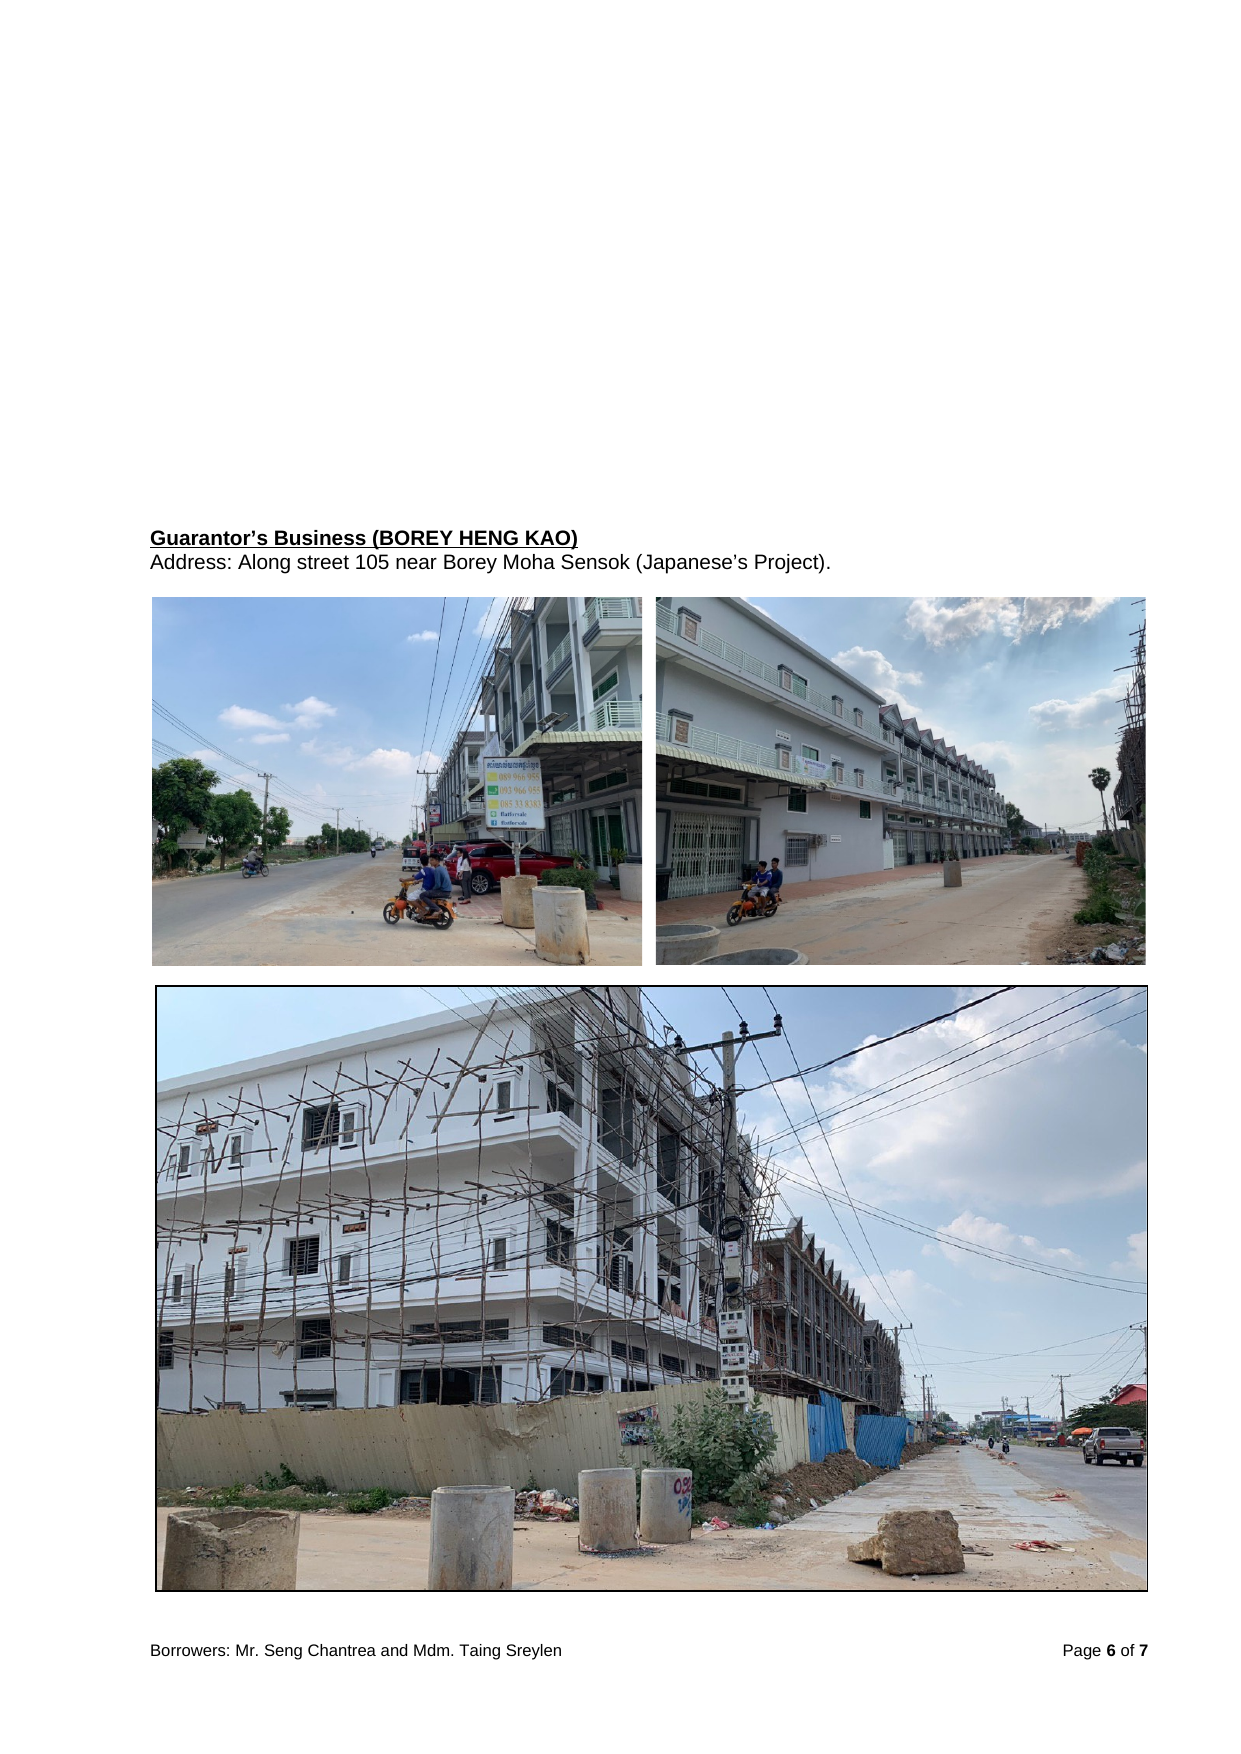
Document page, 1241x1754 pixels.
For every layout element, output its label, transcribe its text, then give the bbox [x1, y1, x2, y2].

picture [655, 597, 1146, 965]
text Address: Along street 105 near Borey Moha Sensok (Japanese’s Project). [150, 550, 1165, 574]
picture [152, 597, 643, 966]
picture [157, 987, 1147, 1590]
text Guarantor’s Business (BOREY HENG KAO) [150, 526, 1165, 550]
